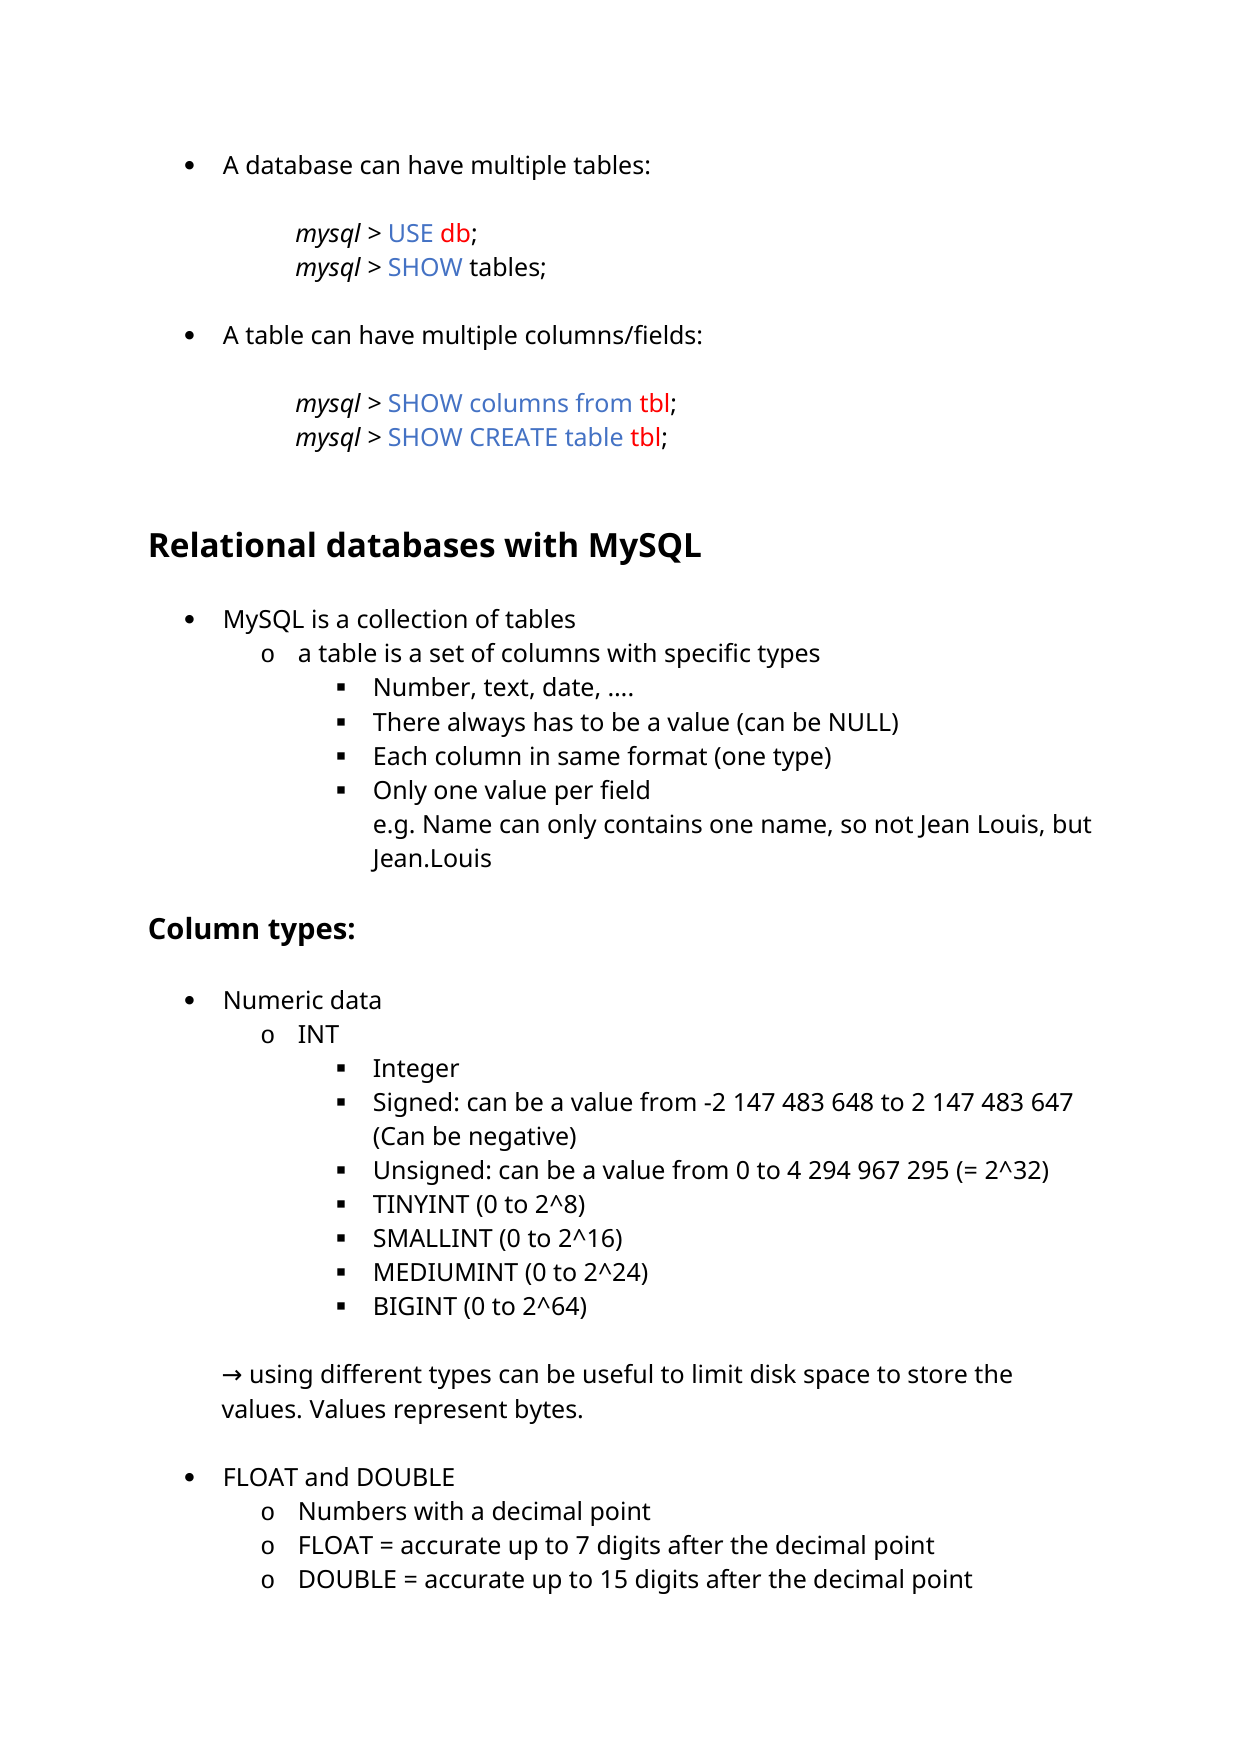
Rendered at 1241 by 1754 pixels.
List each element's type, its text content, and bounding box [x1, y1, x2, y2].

list SMALLINT (0 to 2^16) [335, 1221, 1093, 1255]
text Column types: [148, 908, 1093, 948]
list Number, text, date, …. [335, 670, 1093, 704]
list e.g. Name can only contains one name, so not Jean Louis, but Jean.Louis [373, 806, 1093, 874]
list Numbers with a decimal point [260, 1493, 1093, 1528]
list Integer [335, 1051, 1093, 1085]
list A table can have multiple columns/fields: [185, 318, 1093, 352]
list TINYINT (0 to 2^8) [335, 1187, 1093, 1221]
list mysql > SHOW columns from tbl; [295, 386, 1093, 420]
list mysql > SHOW tables; [295, 250, 1093, 284]
list MySQL is a collection of tables [185, 602, 1093, 636]
list (Can be negative) [373, 1119, 1093, 1153]
list mysql > SHOW CREATE table tbl; [295, 420, 1093, 454]
list Unsigned: can be a value from 0 to 4 294 967 295 (= 2^32) [335, 1153, 1093, 1187]
list There always has to be a value (can be NULL) [335, 704, 1093, 738]
list mysql > USE db; [295, 216, 1093, 250]
list A database can have multiple tables: [185, 148, 1093, 182]
list INT [260, 1016, 1093, 1051]
list MEDIUMINT (0 to 2^24) [335, 1255, 1093, 1289]
text → using different types can be useful to limit disk space to store the values. Values represent bytes. [221, 1357, 1093, 1425]
list FLOAT = accurate up to 7 digits after the decimal point [260, 1528, 1093, 1562]
text Relational databases with MySQL [148, 522, 1093, 568]
list Only one value per field [335, 772, 1093, 806]
list BIGINT (0 to 2^64) [335, 1289, 1093, 1323]
list Each column in same format (one type) [335, 738, 1093, 772]
list Signed: can be a value from -2 147 483 648 to 2 147 483 647 [335, 1085, 1093, 1119]
list Numeric data [185, 982, 1093, 1016]
list FLOAT and DOUBLE [185, 1459, 1093, 1493]
list a table is a set of columns with specific types [260, 636, 1093, 670]
list DOUBLE = accurate up to 15 digits after the decimal point [260, 1562, 1093, 1596]
